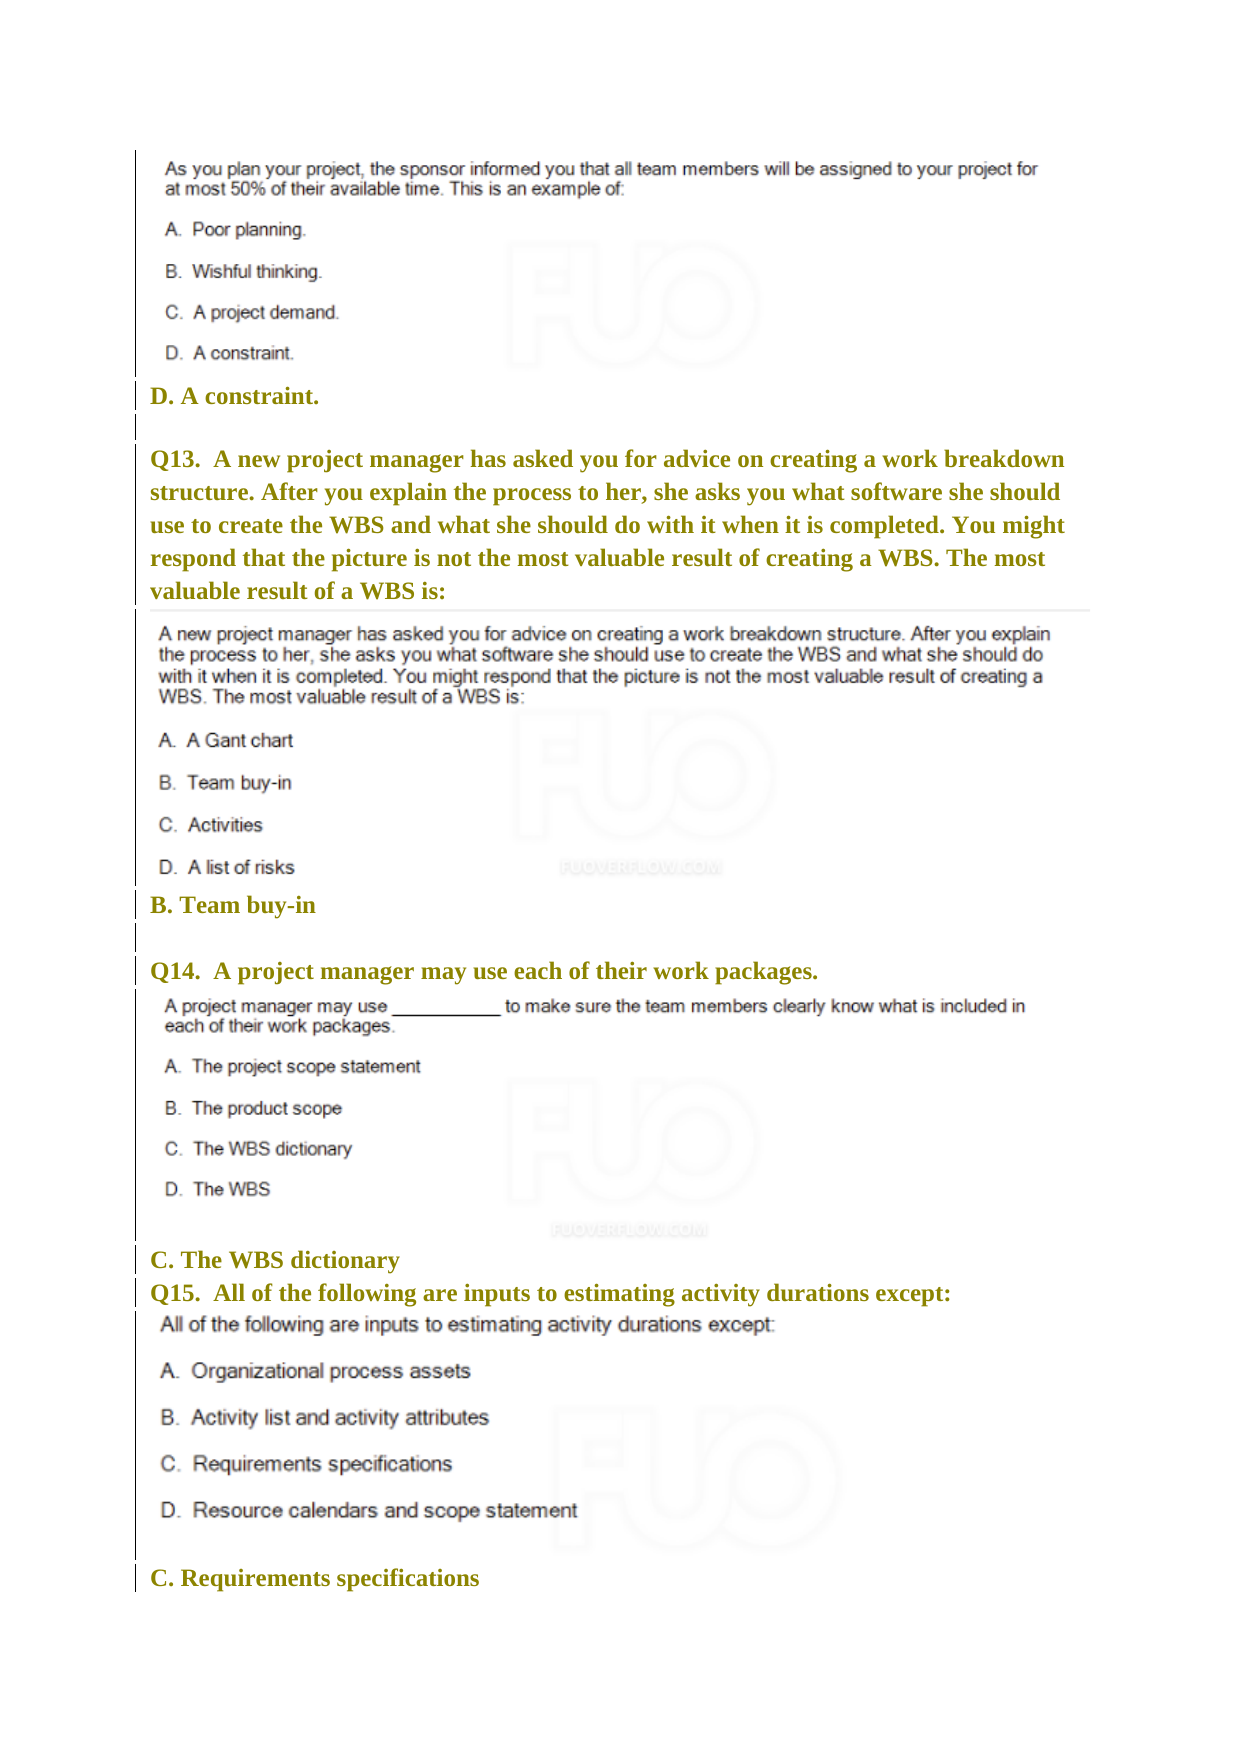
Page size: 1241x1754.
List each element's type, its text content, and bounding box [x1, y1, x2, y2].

picture [150, 1311, 964, 1560]
picture [150, 989, 1091, 1242]
text Q14. A project manager may use each of their work packages. [150, 956, 1090, 985]
picture [150, 150, 1091, 377]
text Q13. A new project manager has asked you for advice on creating a work breakdown structure. After you explain the process to her, she asks you what software she should use to create the WBS and what she should do with it when it is completed. You might respond that the picture is not the most valuable result of creating a WBS. The most valuable result of a WBS is: [150, 444, 1090, 605]
text B. Team buy-in [150, 890, 1090, 919]
text D. A constraint. [150, 381, 1090, 410]
text C. Requirements specifications [150, 1563, 1090, 1592]
text Q15. All of the following are inputs to estimating activity durations except: [150, 1278, 1090, 1307]
text C. The WBS dictionary [150, 1245, 1090, 1274]
picture [150, 609, 1091, 887]
